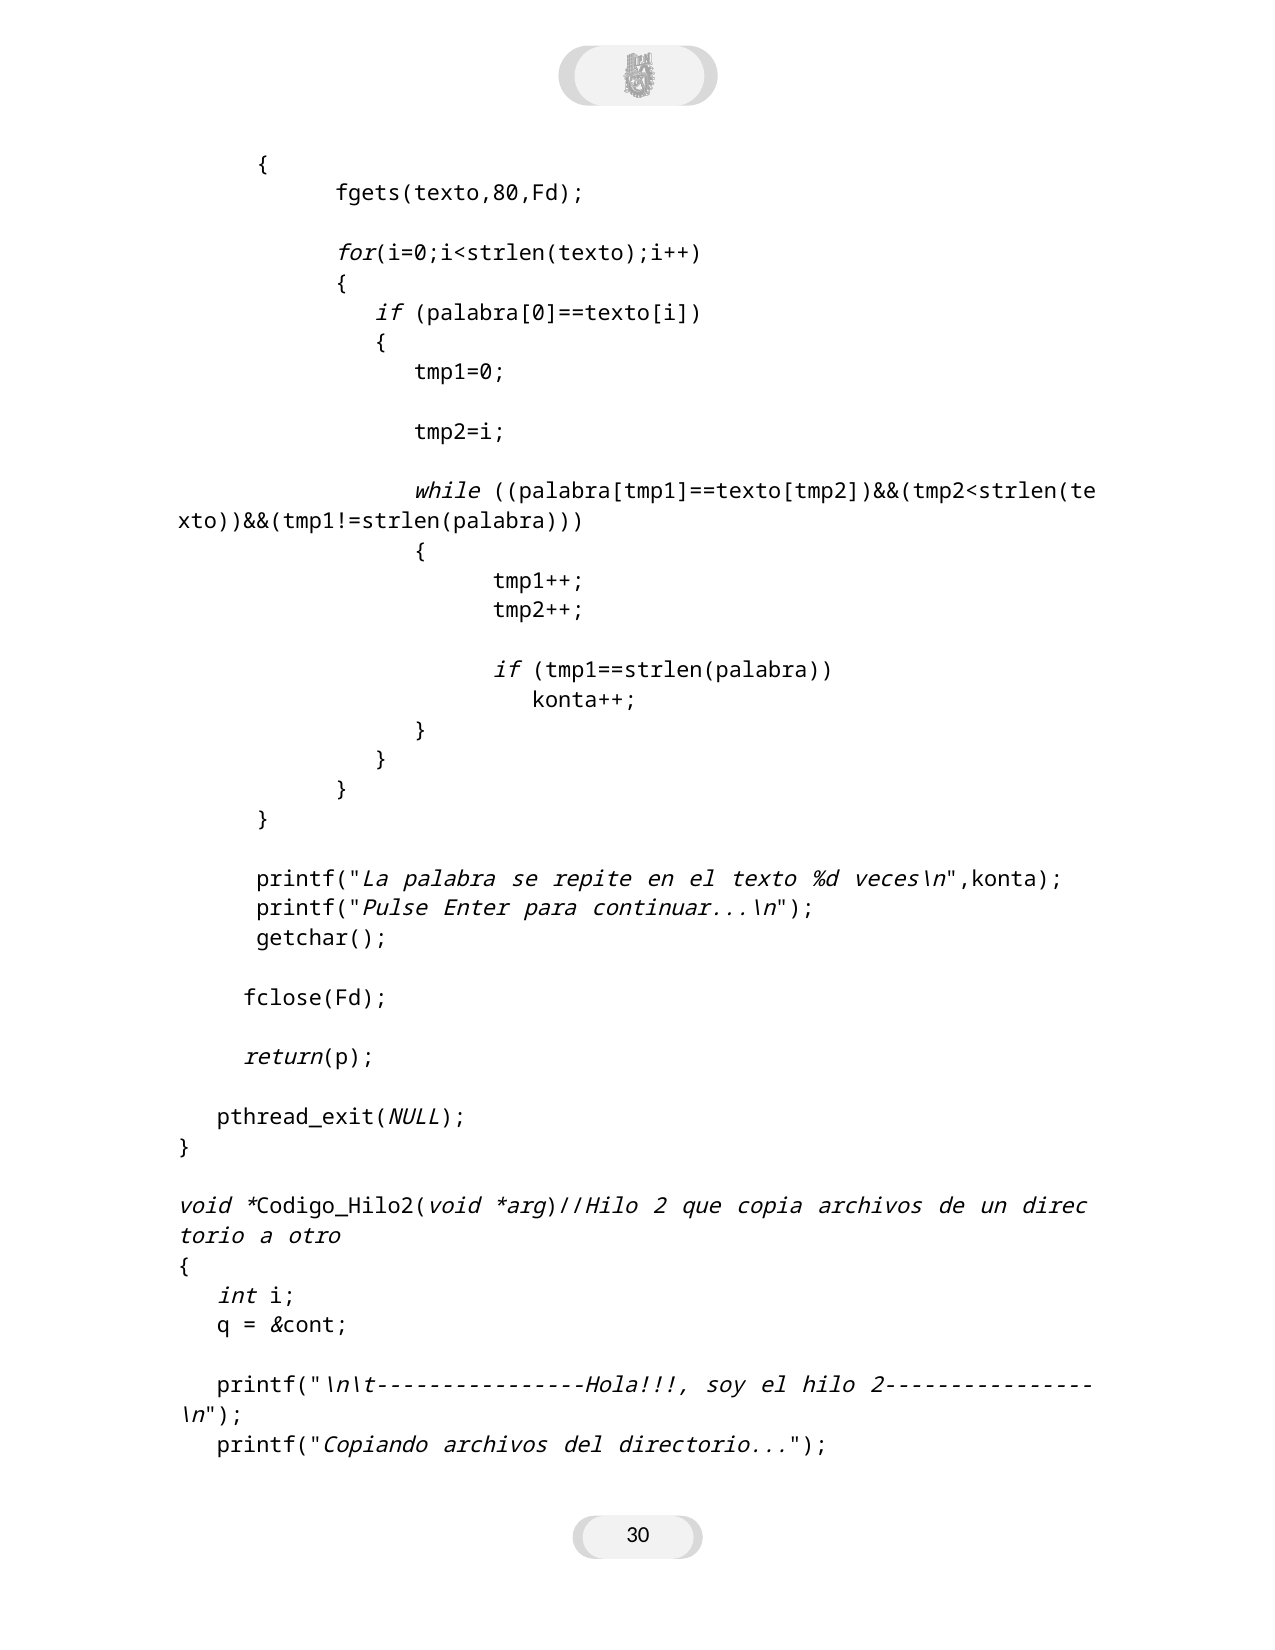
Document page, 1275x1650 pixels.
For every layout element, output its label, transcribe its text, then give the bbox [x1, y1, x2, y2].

text } [177, 743, 1098, 773]
text q = &cont; [177, 1309, 1098, 1339]
text } [177, 803, 1098, 833]
text tmp2=i; [177, 416, 1098, 446]
text fgets(texto,80,Fd); [177, 177, 1098, 207]
text for(i=0;i<strlen(texto);i++) [177, 237, 1098, 267]
text { [177, 148, 1098, 177]
picture [616, 51, 662, 99]
text { [177, 326, 1098, 356]
text void *Codigo_Hilo2(void *arg)//Hilo 2 que copia archivos de un directorio a otro [177, 1190, 1098, 1250]
text printf("La palabra se repite en el texto %d veces\n",konta); [177, 863, 1098, 892]
text { [177, 267, 1098, 297]
text if (palabra[0]==texto[i]) [177, 297, 1098, 326]
text konta++; [177, 684, 1098, 714]
text } [177, 1131, 1098, 1161]
text fclose(Fd); [177, 982, 1098, 1012]
text return(p); [177, 1041, 1098, 1071]
text while ((palabra[tmp1]==texto[tmp2])&&(tmp2<strlen(texto))&&(tmp1!=strlen(palabra))) [177, 475, 1098, 535]
text if (tmp1==strlen(palabra)) [177, 654, 1098, 684]
text tmp1++; [177, 565, 1098, 594]
text } [177, 714, 1098, 743]
text printf("\n\t----------------Hola!!!, soy el hilo 2----------------\n"); [177, 1369, 1098, 1429]
text pthread_exit(NULL); [177, 1101, 1098, 1131]
text int i; [177, 1280, 1098, 1309]
text getchar(); [177, 922, 1098, 952]
text { [177, 1250, 1098, 1280]
text } [177, 773, 1098, 803]
text tmp1=0; [177, 356, 1098, 386]
text printf("Pulse Enter para continuar...\n"); [177, 892, 1098, 922]
text { [177, 535, 1098, 565]
text printf("Copiando archivos del directorio..."); [177, 1429, 1098, 1458]
text tmp2++; [177, 594, 1098, 624]
